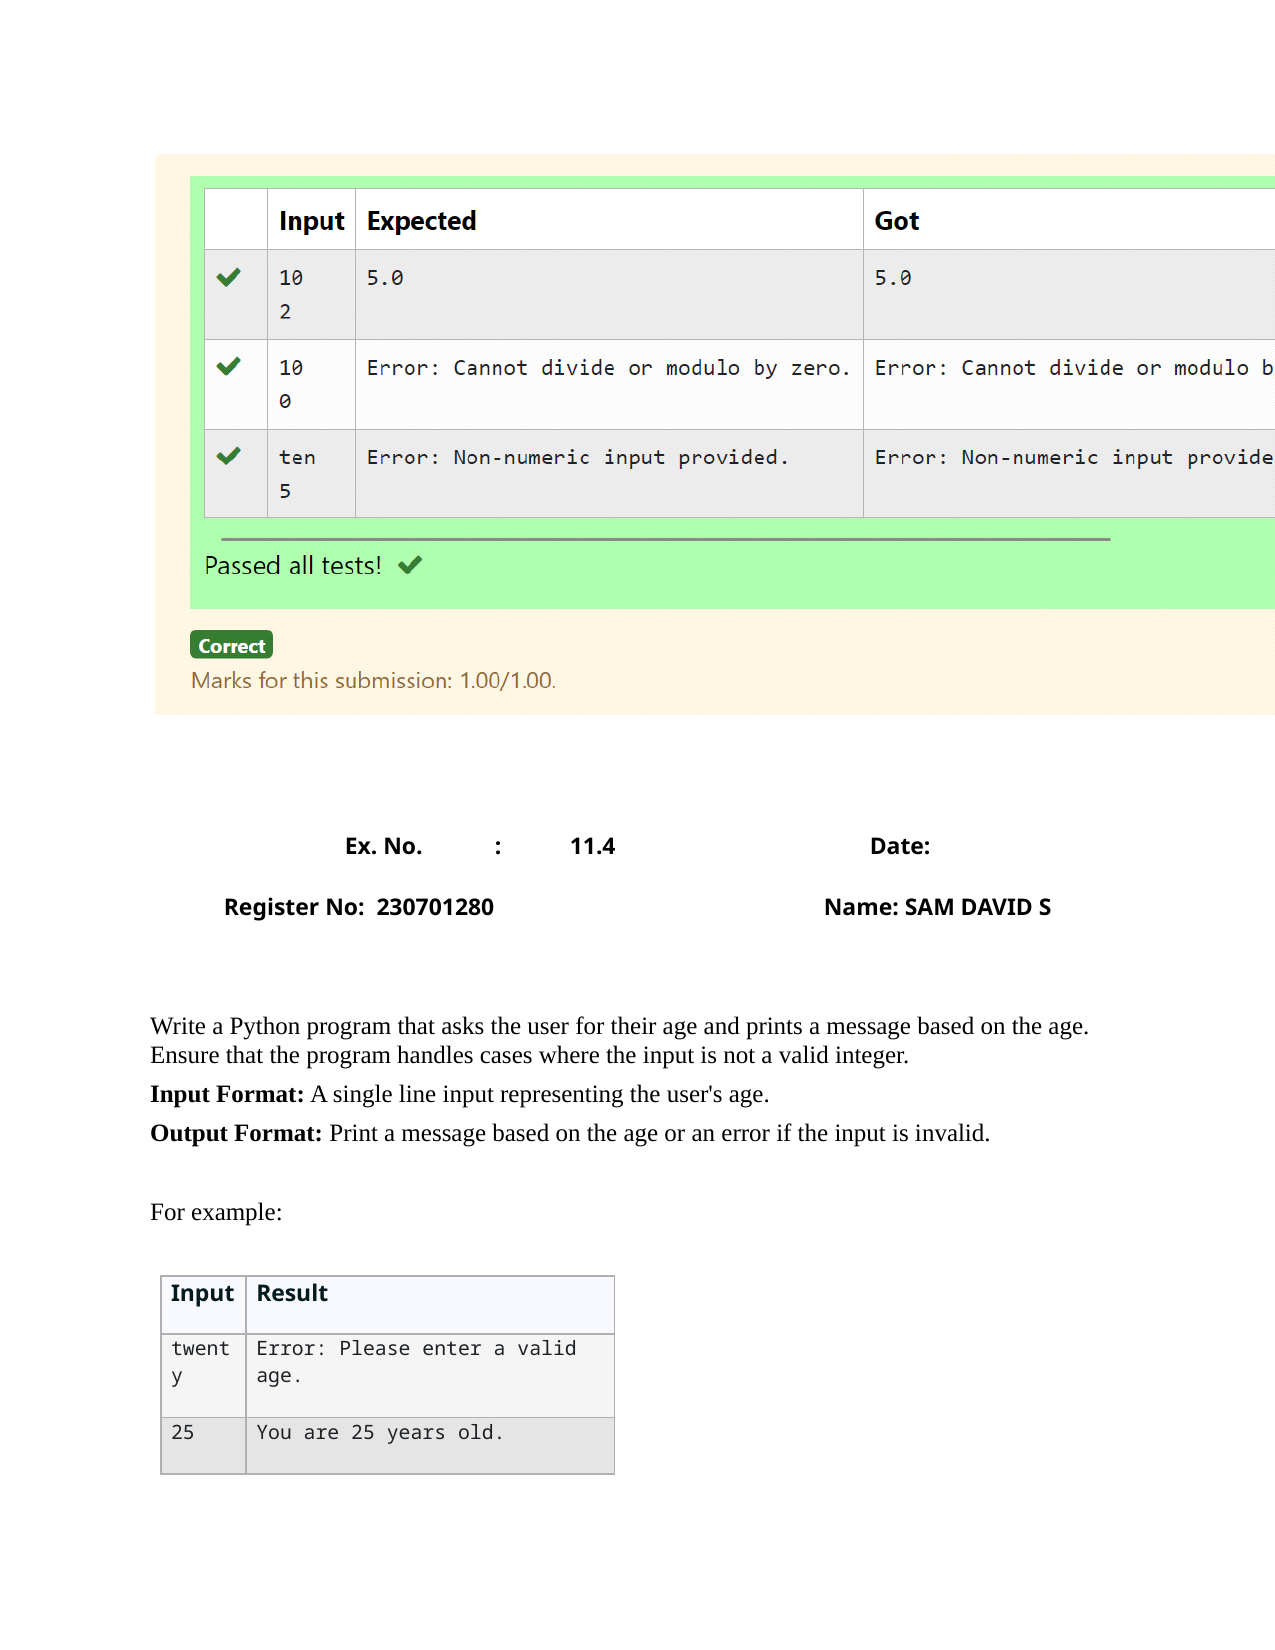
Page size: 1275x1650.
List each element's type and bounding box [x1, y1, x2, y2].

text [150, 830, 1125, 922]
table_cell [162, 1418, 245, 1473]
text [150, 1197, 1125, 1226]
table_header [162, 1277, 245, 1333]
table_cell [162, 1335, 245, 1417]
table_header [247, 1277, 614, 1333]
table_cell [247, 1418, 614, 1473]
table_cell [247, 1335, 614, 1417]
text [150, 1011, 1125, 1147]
picture [150, 150, 1275, 715]
